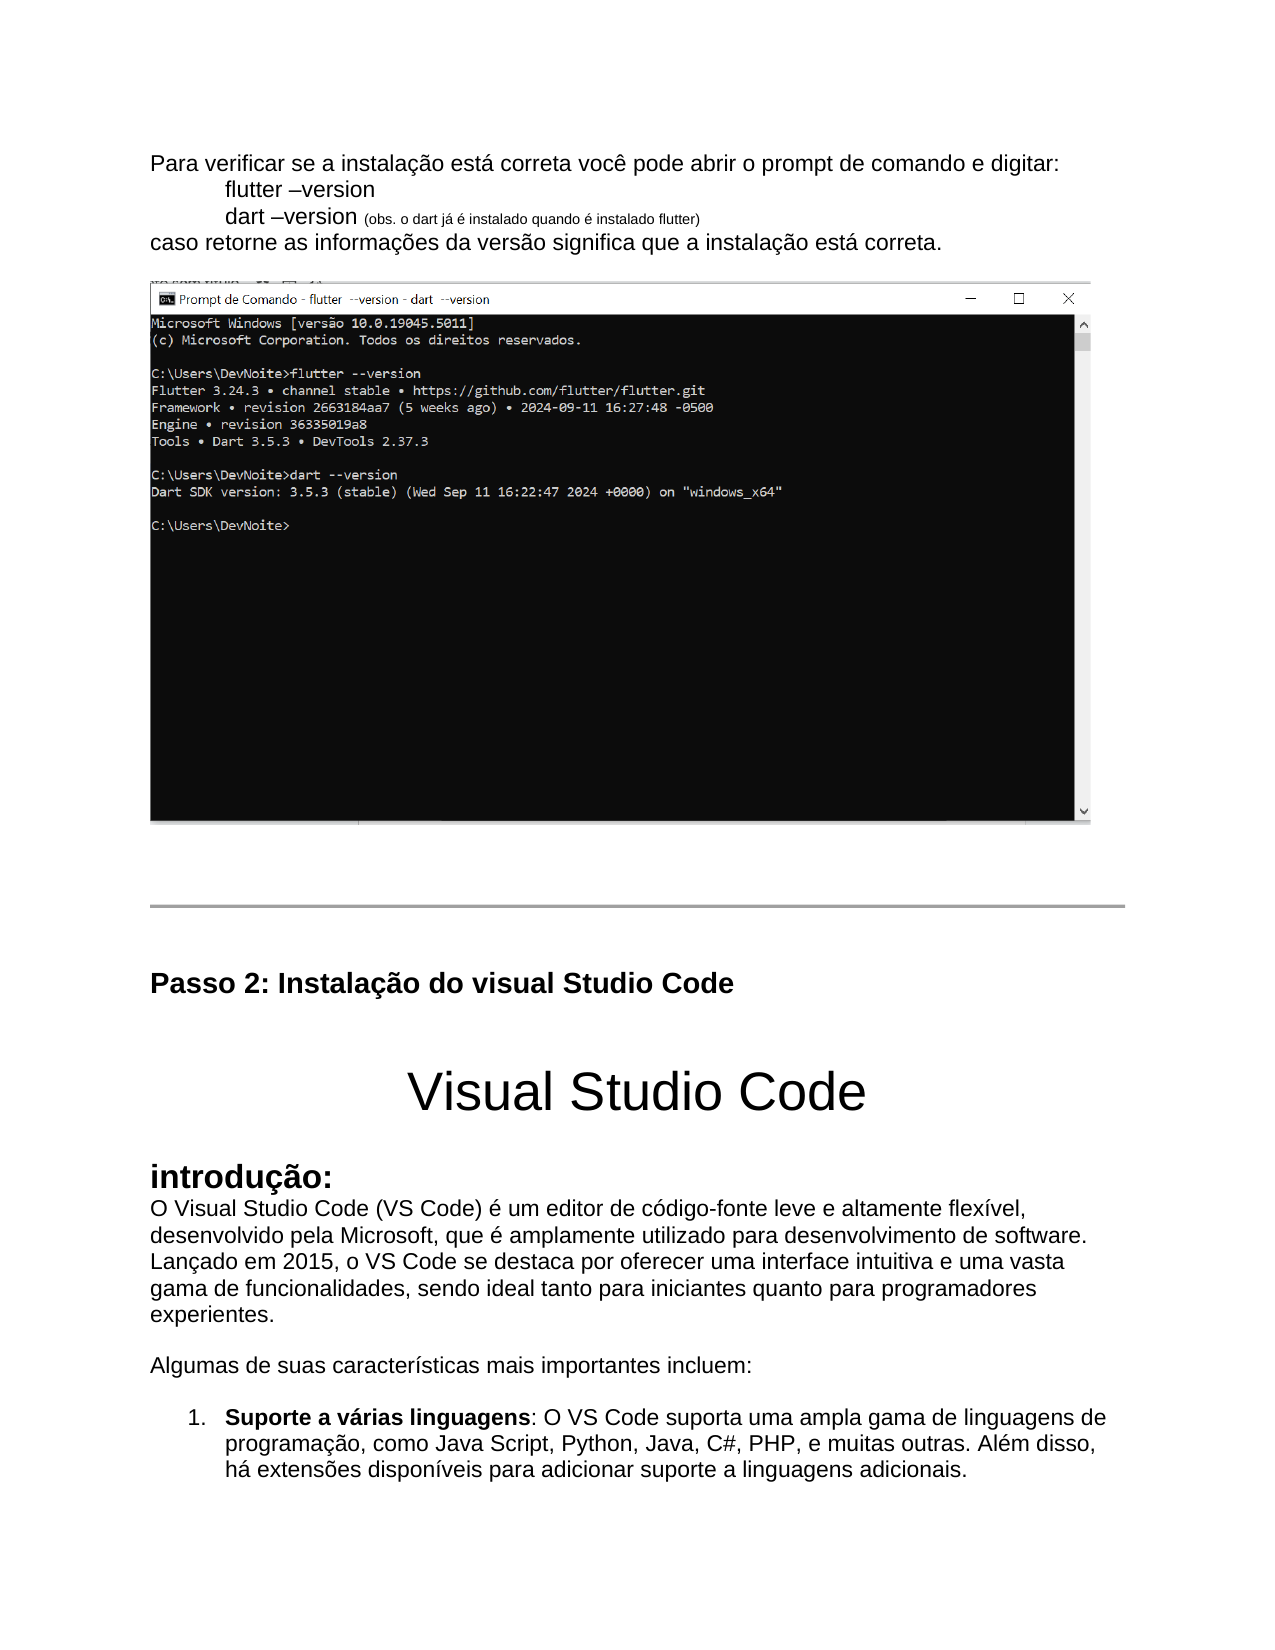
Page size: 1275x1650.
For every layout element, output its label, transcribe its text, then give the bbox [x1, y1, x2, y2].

text Visual Studio Code [150, 1060, 1125, 1122]
picture [150, 281, 1091, 825]
text caso retorne as informações da versão significa que a instalação está correta. [150, 229, 1125, 255]
text Algumas de suas características mais importantes incluem: [150, 1352, 1125, 1378]
text introdução: [150, 1157, 1125, 1195]
text flutter –version [150, 176, 1125, 203]
list Suporte a várias linguagens: O VS Code suporta uma ampla gama de linguagens de programação, como Java Script, Python, Java, C#, PHP, e muitas outras. Além disso, há extensões disponíveis para adicionar suporte a linguagens adicionais. [187, 1403, 1125, 1483]
text Para verificar se a instalação está correta você pode abrir o prompt de comando e digitar: [150, 150, 1125, 176]
subtitle Passo 2: Instalação do visual Studio Code [150, 966, 1125, 999]
text O Visual Studio Code (VS Code) é um editor de código-fonte leve e altamente flexível, desenvolvido pela Microsoft, que é amplamente utilizado para desenvolvimento de software. Lançado em 2015, o VS Code se destaca por oferecer uma interface intuitiva e uma vasta gama de funcionalidades, sendo ideal tanto para iniciantes quanto para programadores experientes. [150, 1195, 1125, 1327]
text dart –version (obs. o dart já é instalado quando é instalado flutter) [150, 203, 1125, 229]
